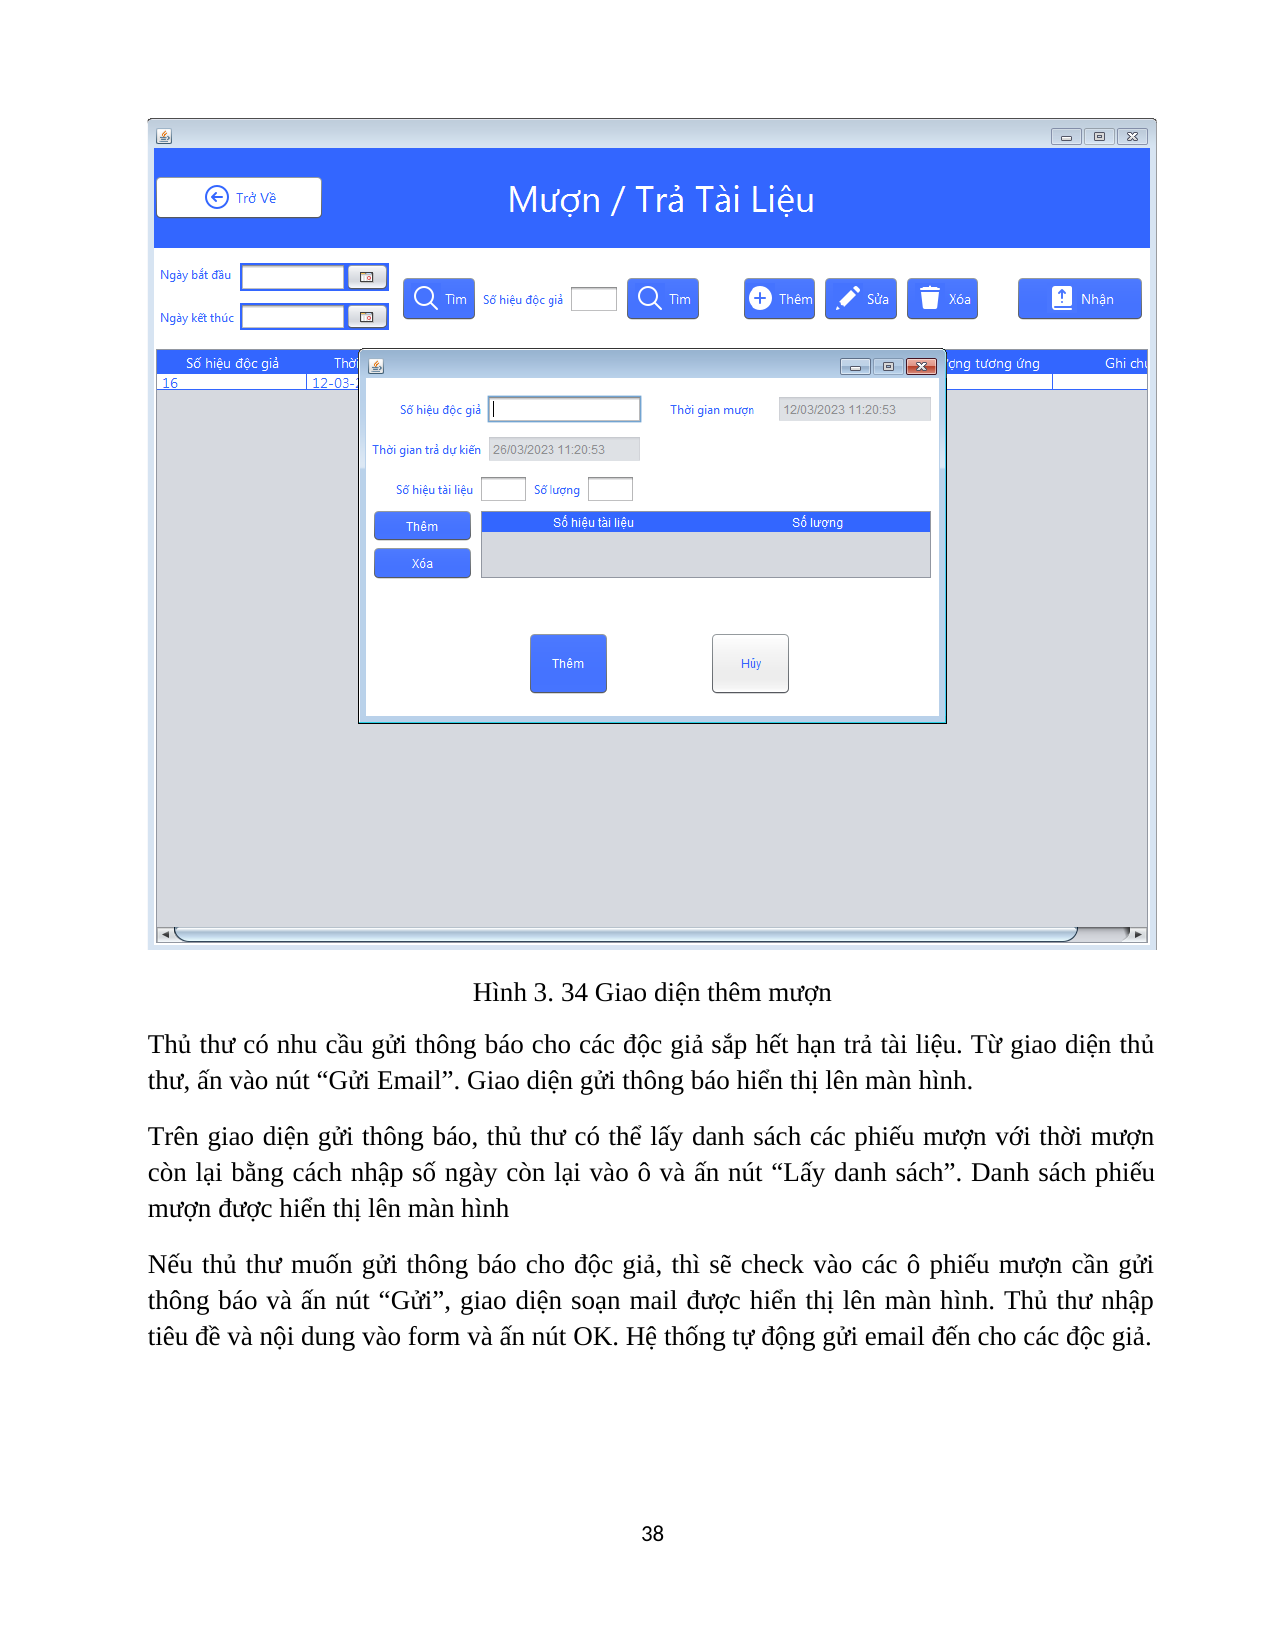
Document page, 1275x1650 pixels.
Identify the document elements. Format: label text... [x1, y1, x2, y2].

text Thủ thư có nhu cầu gửi thông báo cho các độc giả sắp hết hạn trả tài liệu. Từ giao diện thủ thư, ấn vào nút “Gửi Email”. Giao diện gửi thông báo hiển thị lên màn hình. [148, 1028, 1157, 1095]
text Hình 3. 34 Giao diện thêm mượn [148, 976, 1157, 1007]
picture [147, 118, 1157, 950]
text Nếu thủ thư muốn gửi thông báo cho độc giả, thì sẽ check vào các ô phiếu mượn cần gửi thông báo và ấn nút “Gửi”, giao diện soạn mail được hiển thị lên màn hình. Thủ thư nhập tiêu đề và nội dung vào form và ấn nút OK. Hệ thống tự động gửi email đến cho các độc giả. [148, 1248, 1157, 1351]
text Trên giao diện gửi thông báo, thủ thư có thể lấy danh sách các phiếu mượn với thời mượn còn lại bằng cách nhập số ngày còn lại vào ô và ấn nút “Lấy danh sách”. Danh sách phiếu mượn được hiển thị lên màn hình [148, 1120, 1157, 1223]
